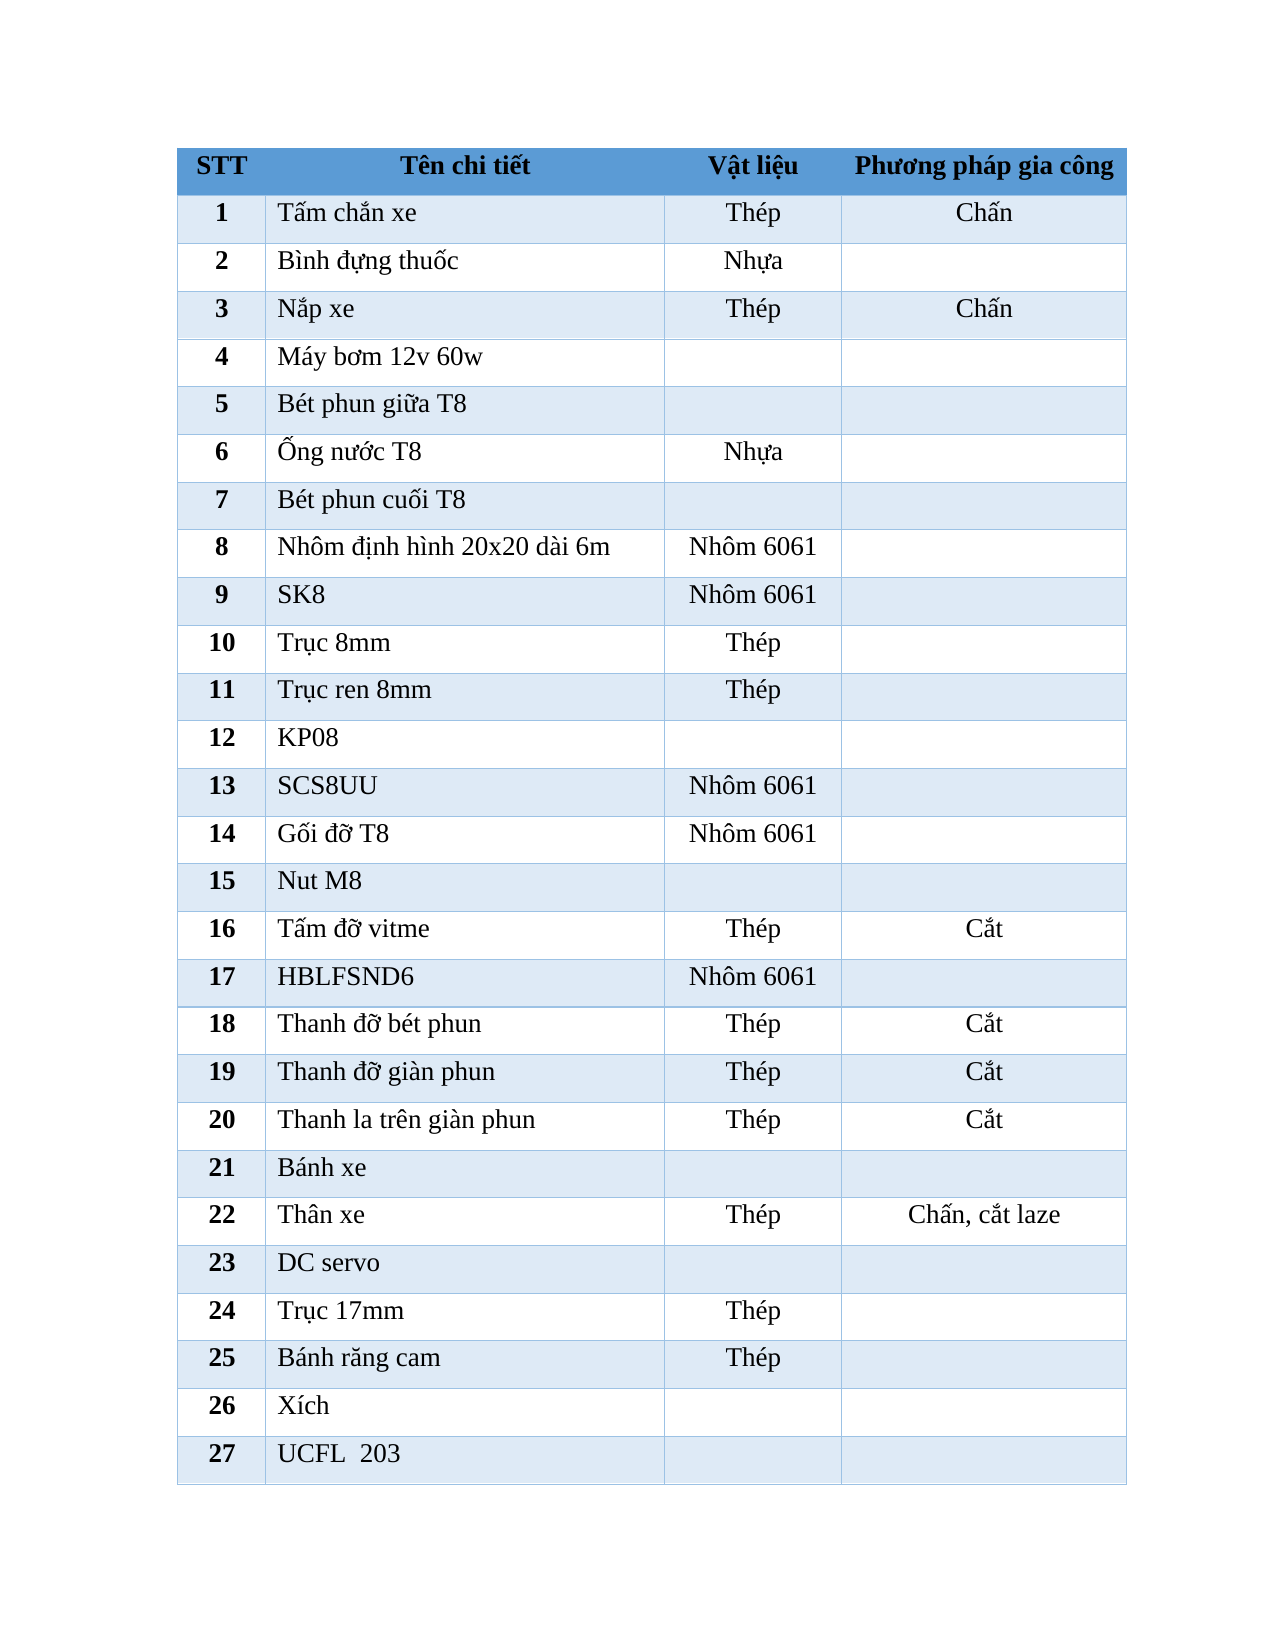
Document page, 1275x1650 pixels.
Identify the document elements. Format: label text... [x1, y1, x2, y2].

table_cell Trục 17mm [266, 1294, 664, 1340]
table_cell [842, 626, 1126, 672]
table_cell 11 [178, 674, 265, 720]
table_cell 9 [178, 578, 265, 625]
table_cell Bét phun cuối T8 [266, 483, 664, 529]
table_cell Nhôm định hình 20x20 dài 6m [266, 530, 664, 577]
table_cell Thanh la trên giàn phun [266, 1103, 664, 1149]
table_cell Nhôm 6061 [665, 530, 841, 577]
table_cell 23 [178, 1246, 265, 1293]
table_cell 25 [178, 1341, 265, 1388]
table_cell Thanh đỡ bét phun [266, 1008, 664, 1054]
table_cell 3 [178, 292, 265, 338]
table_cell [665, 483, 841, 529]
table_cell [842, 817, 1126, 863]
table_cell Thép [665, 1341, 841, 1388]
table_cell Nhôm 6061 [665, 817, 841, 863]
table_cell Chấn, cắt laze [842, 1198, 1126, 1245]
table_cell Tấm đỡ vitme [266, 912, 664, 959]
table_cell Chấn [842, 292, 1126, 338]
table_header STT [178, 149, 265, 195]
table_cell [665, 1389, 841, 1436]
table_cell Thép [665, 1055, 841, 1102]
table_cell SCS8UU [266, 769, 664, 816]
table_cell [842, 1389, 1126, 1436]
table_cell Cắt [842, 1008, 1126, 1054]
table_cell [842, 244, 1126, 291]
table_cell Thép [665, 626, 841, 672]
table_cell HBLFSND6 [266, 960, 664, 1006]
table_cell [842, 721, 1126, 768]
table_cell 26 [178, 1389, 265, 1436]
table_cell Thân xe [266, 1198, 664, 1245]
table_header Vật liệu [665, 149, 841, 195]
table_cell [842, 483, 1126, 529]
table_cell Gối đỡ T8 [266, 817, 664, 863]
table_cell Thép [665, 912, 841, 959]
table_cell Ống nước T8 [266, 435, 664, 482]
table_cell [842, 1437, 1126, 1483]
table_cell Bánh xe [266, 1151, 664, 1197]
table_cell Nhôm 6061 [665, 769, 841, 816]
table_cell [665, 721, 841, 768]
table_cell [665, 387, 841, 434]
table_cell Bét phun giữa T8 [266, 387, 664, 434]
table_cell 20 [178, 1103, 265, 1149]
table_cell Nhựa [665, 244, 841, 291]
table_header Phương pháp gia công [842, 149, 1126, 195]
table_cell Máy bơm 12v 60w [266, 340, 664, 386]
table_cell Cắt [842, 1055, 1126, 1102]
table_cell Bánh răng cam [266, 1341, 664, 1388]
table_cell [842, 1294, 1126, 1340]
table_cell Nut M8 [266, 864, 664, 911]
table_cell [665, 1437, 841, 1483]
table_cell 24 [178, 1294, 265, 1340]
table_cell Thép [665, 1198, 841, 1245]
table_header Tên chi tiết [266, 149, 664, 195]
table_cell 22 [178, 1198, 265, 1245]
table_cell [842, 864, 1126, 911]
table_cell [842, 960, 1126, 1006]
table_cell 4 [178, 340, 265, 386]
table_cell [842, 387, 1126, 434]
table_cell Bình đựng thuốc [266, 244, 664, 291]
table_cell UCFL 203 [266, 1437, 664, 1483]
table_cell Trục ren 8mm [266, 674, 664, 720]
table_cell Nhôm 6061 [665, 578, 841, 625]
table_cell 19 [178, 1055, 265, 1102]
table_cell [842, 578, 1126, 625]
table_cell Thép [665, 674, 841, 720]
table_cell [842, 530, 1126, 577]
table_cell Thép [665, 292, 841, 338]
table_cell Nắp xe [266, 292, 664, 338]
table_cell Chấn [842, 196, 1126, 243]
table_cell DC servo [266, 1246, 664, 1293]
table_cell [842, 435, 1126, 482]
table_cell [842, 1341, 1126, 1388]
table_cell Thanh đỡ giàn phun [266, 1055, 664, 1102]
table_cell [665, 864, 841, 911]
table_cell KP08 [266, 721, 664, 768]
table_cell Xích [266, 1389, 664, 1436]
table_cell 7 [178, 483, 265, 529]
table_cell [842, 1246, 1126, 1293]
table_cell 18 [178, 1008, 265, 1054]
table_cell 12 [178, 721, 265, 768]
table_cell [842, 674, 1126, 720]
table_cell Trục 8mm [266, 626, 664, 672]
table_cell Nhôm 6061 [665, 960, 841, 1006]
table_cell Cắt [842, 912, 1126, 959]
table_cell 10 [178, 626, 265, 672]
table_cell 16 [178, 912, 265, 959]
table_cell Nhựa [665, 435, 841, 482]
table_cell [842, 769, 1126, 816]
table_cell 5 [178, 387, 265, 434]
table_cell Thép [665, 1008, 841, 1054]
table_cell Cắt [842, 1103, 1126, 1149]
table_cell 14 [178, 817, 265, 863]
table_cell 1 [178, 196, 265, 243]
table_cell 15 [178, 864, 265, 911]
table_cell SK8 [266, 578, 664, 625]
table_cell Thép [665, 1294, 841, 1340]
table_cell 8 [178, 530, 265, 577]
table_cell Thép [665, 196, 841, 243]
table_cell Tấm chắn xe [266, 196, 664, 243]
table_cell 13 [178, 769, 265, 816]
table_cell 17 [178, 960, 265, 1006]
table_cell 27 [178, 1437, 265, 1483]
table_cell [665, 340, 841, 386]
table_cell [665, 1151, 841, 1197]
table_cell [842, 340, 1126, 386]
table_cell 6 [178, 435, 265, 482]
table_cell 2 [178, 244, 265, 291]
table_cell Thép [665, 1103, 841, 1149]
table_cell [665, 1246, 841, 1293]
table_cell [842, 1151, 1126, 1197]
table_cell 21 [178, 1151, 265, 1197]
